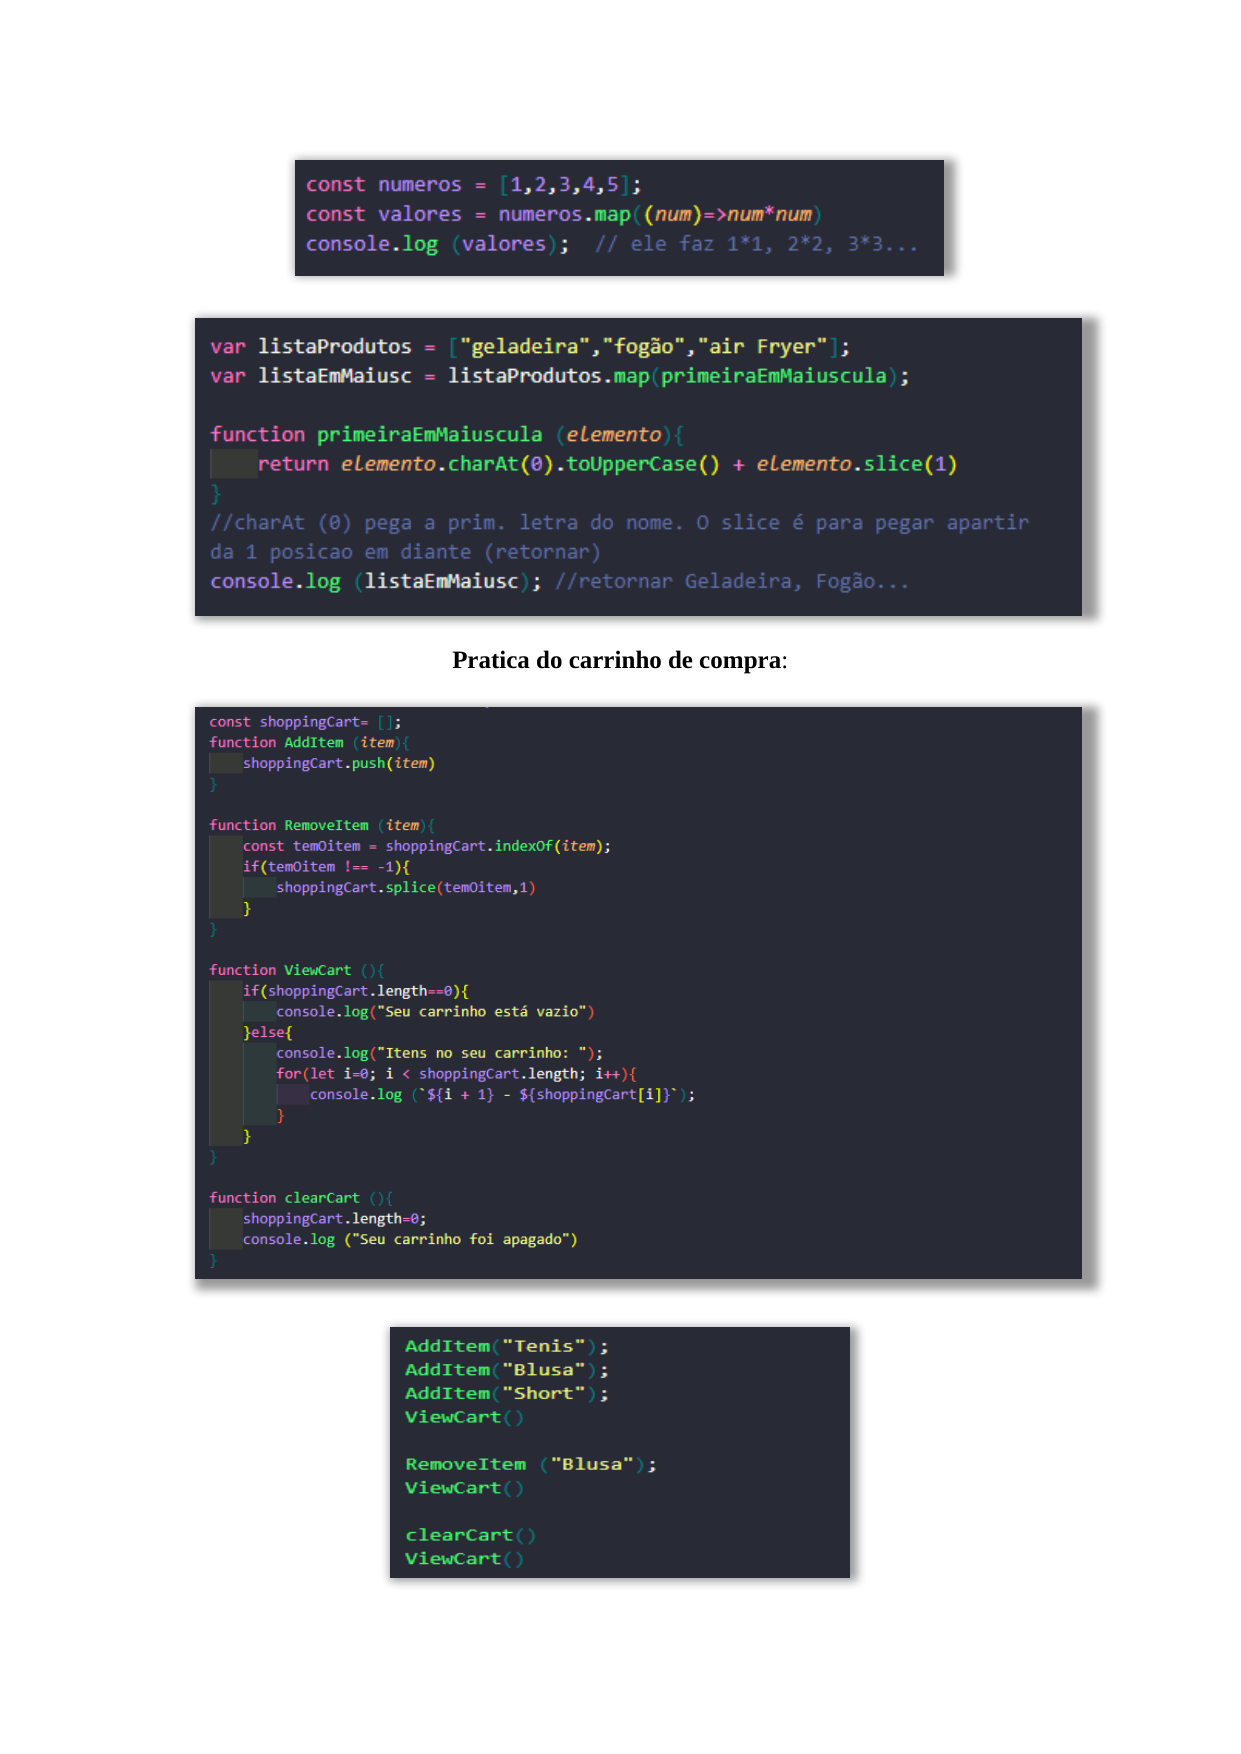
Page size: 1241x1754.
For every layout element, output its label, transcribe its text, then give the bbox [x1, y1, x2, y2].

text Pratica do carrinho de compra: [177, 645, 1063, 674]
picture [195, 707, 1082, 1279]
picture [195, 318, 1082, 616]
picture [295, 160, 944, 276]
picture [390, 1327, 850, 1578]
